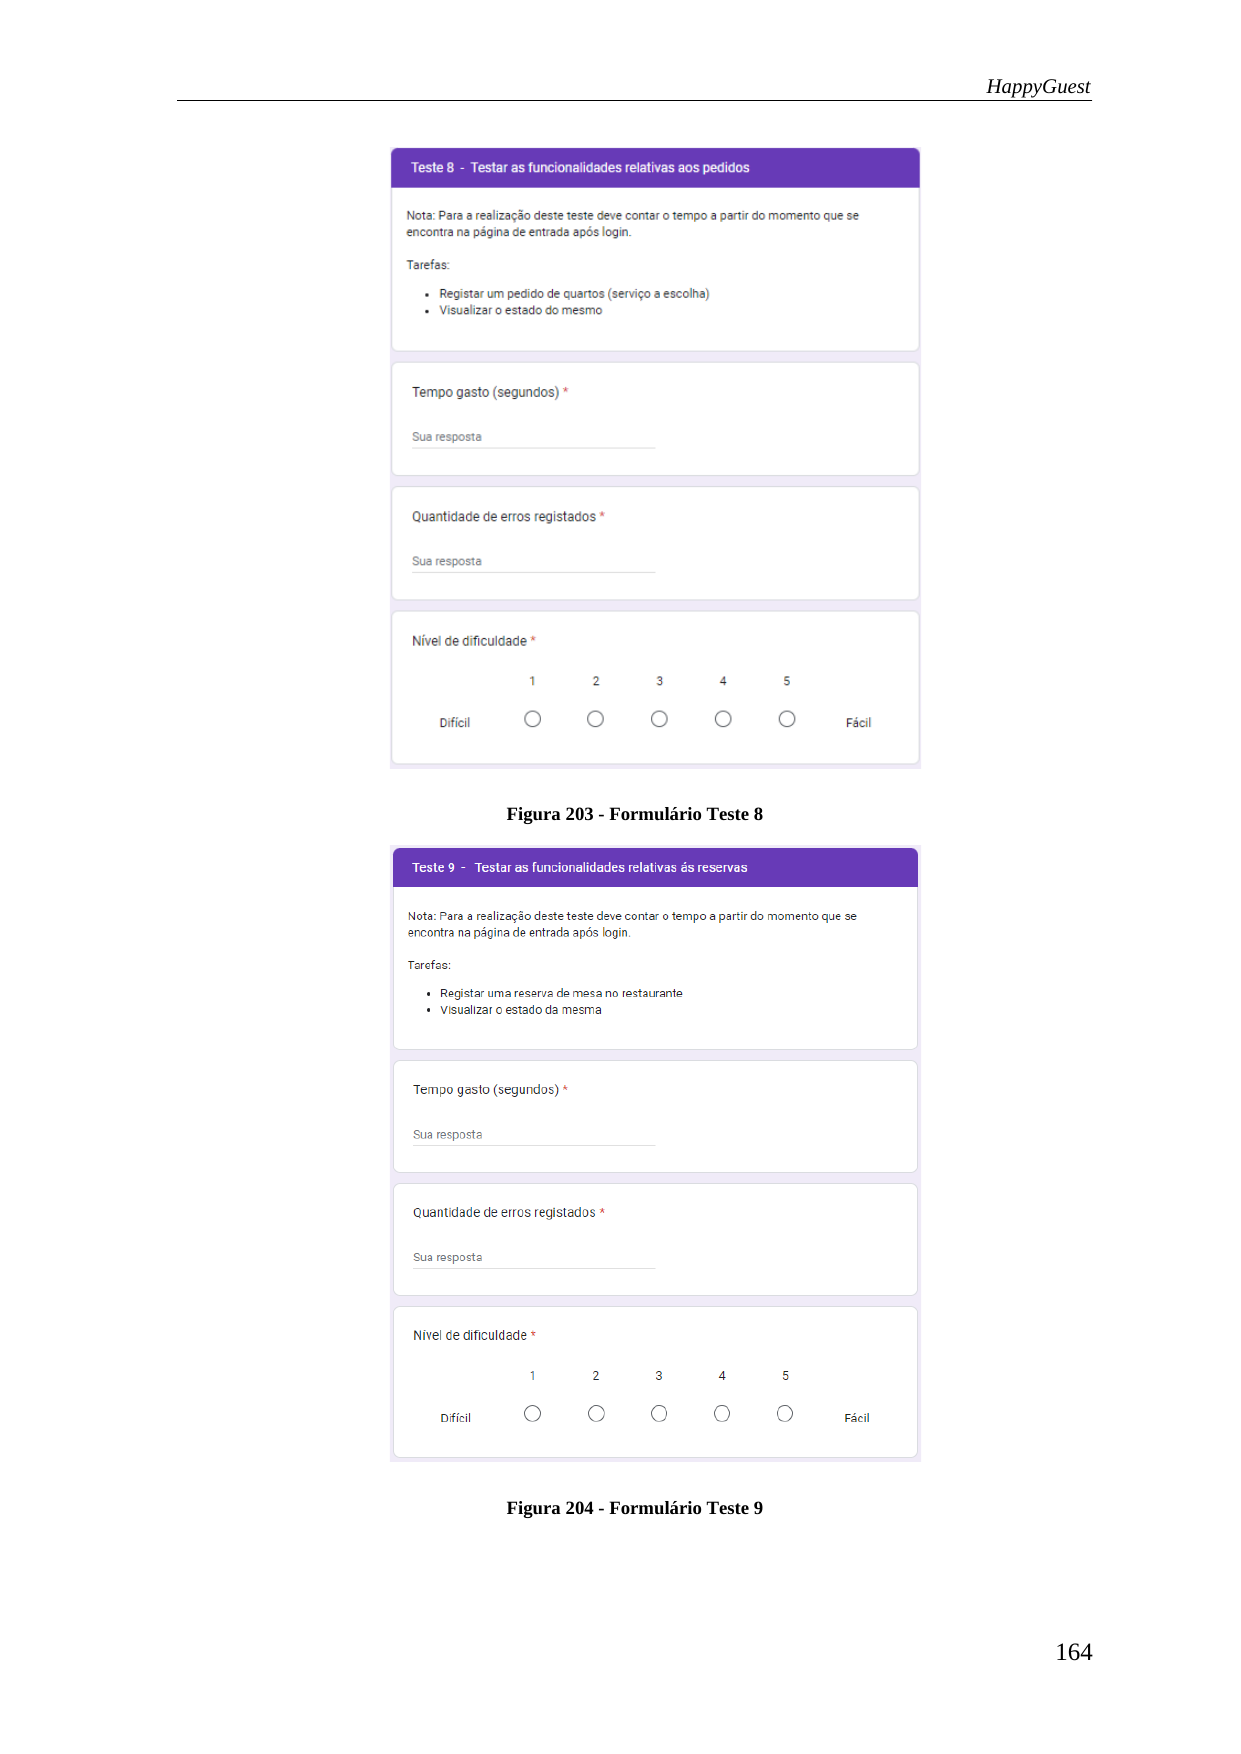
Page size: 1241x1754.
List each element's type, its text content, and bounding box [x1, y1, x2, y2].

picture [389, 147, 922, 769]
picture [389, 845, 922, 1462]
